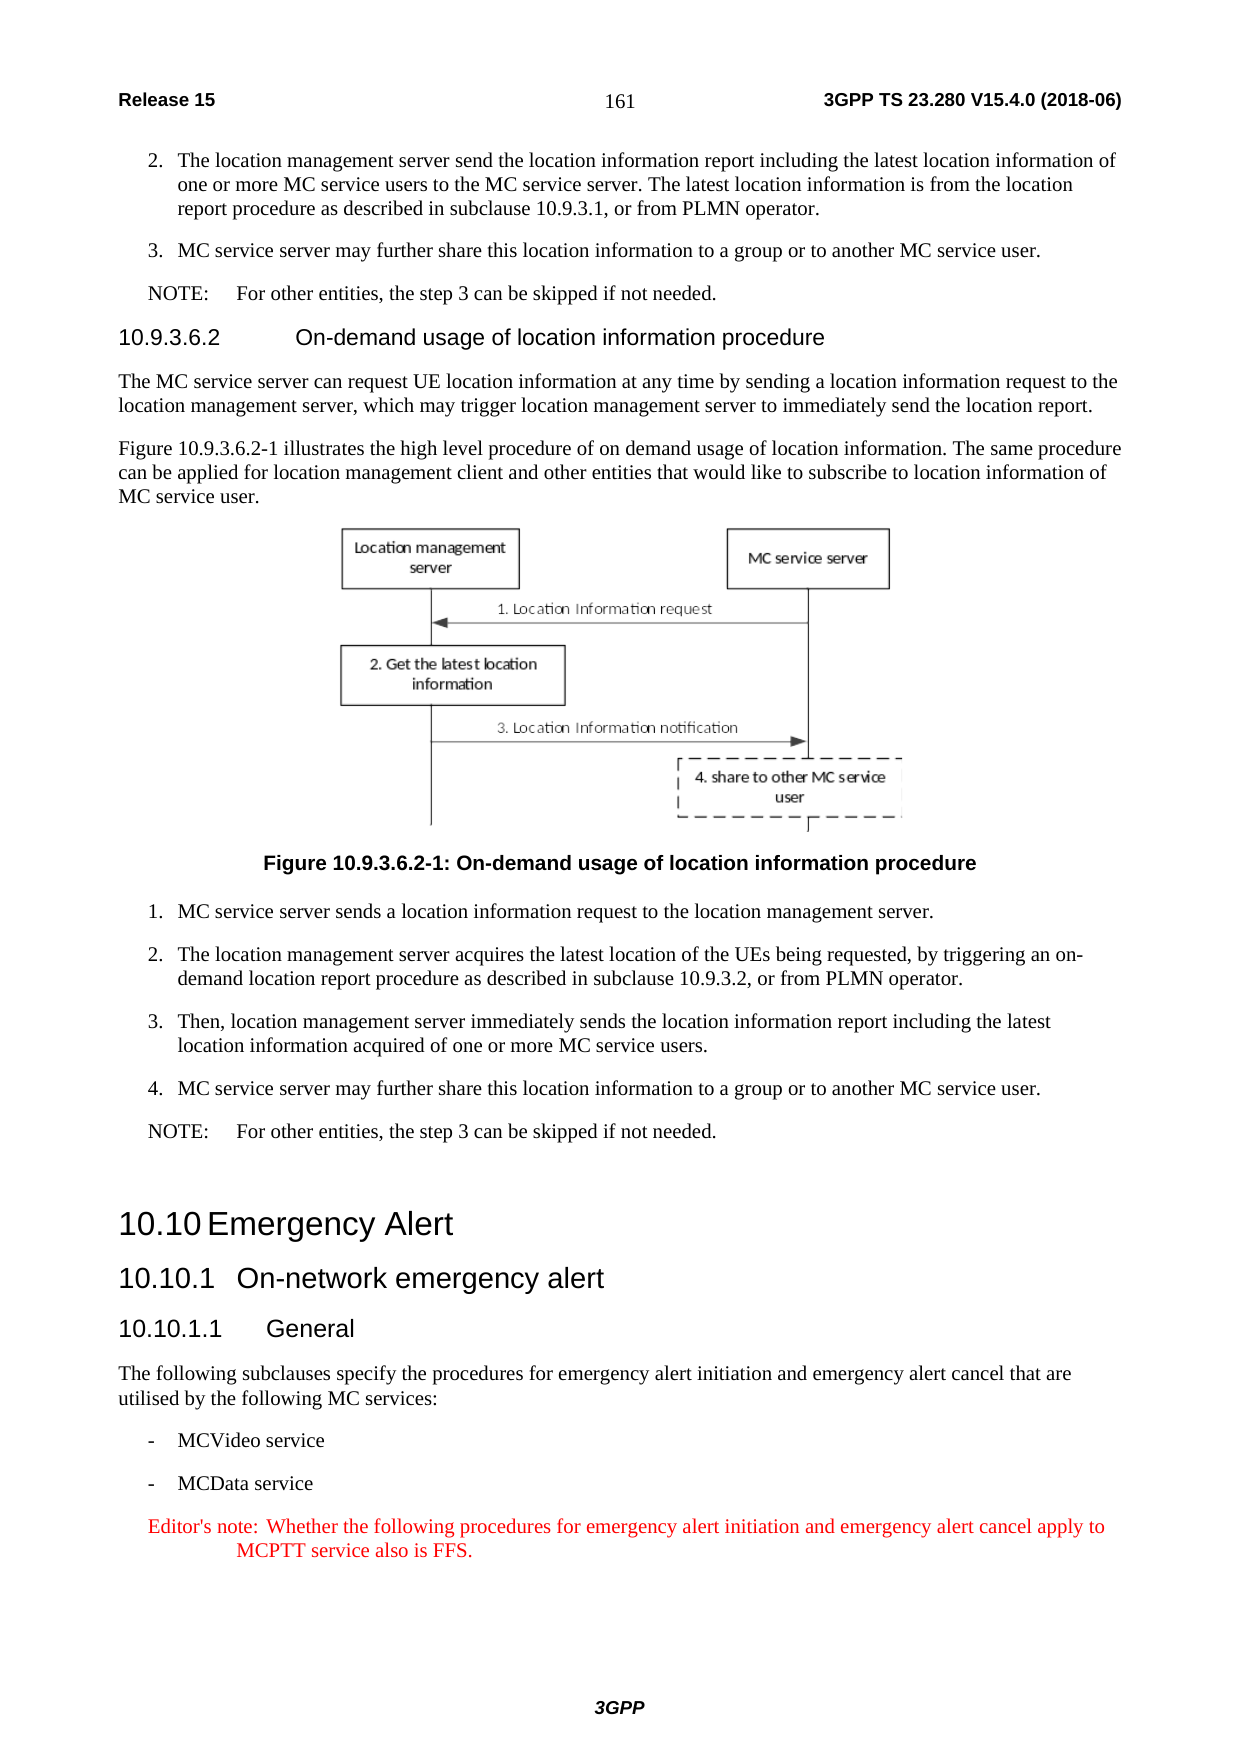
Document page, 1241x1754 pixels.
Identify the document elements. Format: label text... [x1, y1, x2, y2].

text 2. The location management server send the location information report including the latest location information of one or more MC service users to the MC service server. The latest location information is from the location report procedure as described in subclause 10.9.3.1, or from PLMN operator. [148, 147, 1122, 220]
text The MC service server can request UE location information at any time by sending a location information request to the location management server, which may trigger location management server to immediately send the location report. [118, 369, 1122, 417]
text 4. MC service server may further share this location information to a group or to another MC service user. [148, 1076, 1122, 1100]
text NOTE: For other entities, the step 3 can be skipped if not needed. [148, 1119, 1122, 1143]
subtitle 10.9.3.6.2 On-demand usage of location information procedure [118, 324, 1122, 350]
text 2. The location management server acquires the latest location of the UEs being requested, by triggering an on-demand location report procedure as described in subclause 10.9.3.2, or from PLMN operator. [148, 942, 1122, 990]
text 3. MC service server may further share this location information to a group or to another MC service user. [148, 238, 1122, 262]
subtitle 10.10.1.1 General [118, 1314, 1122, 1343]
text 1. MC service server sends a location information request to the location management server. [148, 899, 1122, 923]
text Figure 10.9.3.6.2-1: On-demand usage of location information procedure [118, 850, 1122, 874]
text - MCData service [148, 1471, 1122, 1495]
text Editor's note: Whether the following procedures for emergency alert initiation and emergency alert cancel apply to MCPTT service also is FFS. [148, 1514, 1122, 1562]
text - MCVideo service [148, 1428, 1122, 1452]
text 3. Then, location management server immediately sends the location information report including the latest location information acquired of one or more MC service users. [148, 1009, 1122, 1057]
subtitle 10.10.1 On-network emergency alert [118, 1262, 1122, 1295]
text NOTE: For other entities, the step 3 can be skipped if not needed. [148, 281, 1122, 305]
text Figure 10.9.3.6.2-1 illustrates the high level procedure of on demand usage of location information. The same procedure can be applied for location management client and other entities that would like to subscribe to location information of MC service user. [118, 436, 1122, 508]
subtitle 10.10 Emergency Alert [118, 1204, 1122, 1243]
text The following subclauses specify the procedures for emergency alert initiation and emergency alert cancel that are utilised by the following MC services: [118, 1361, 1122, 1409]
